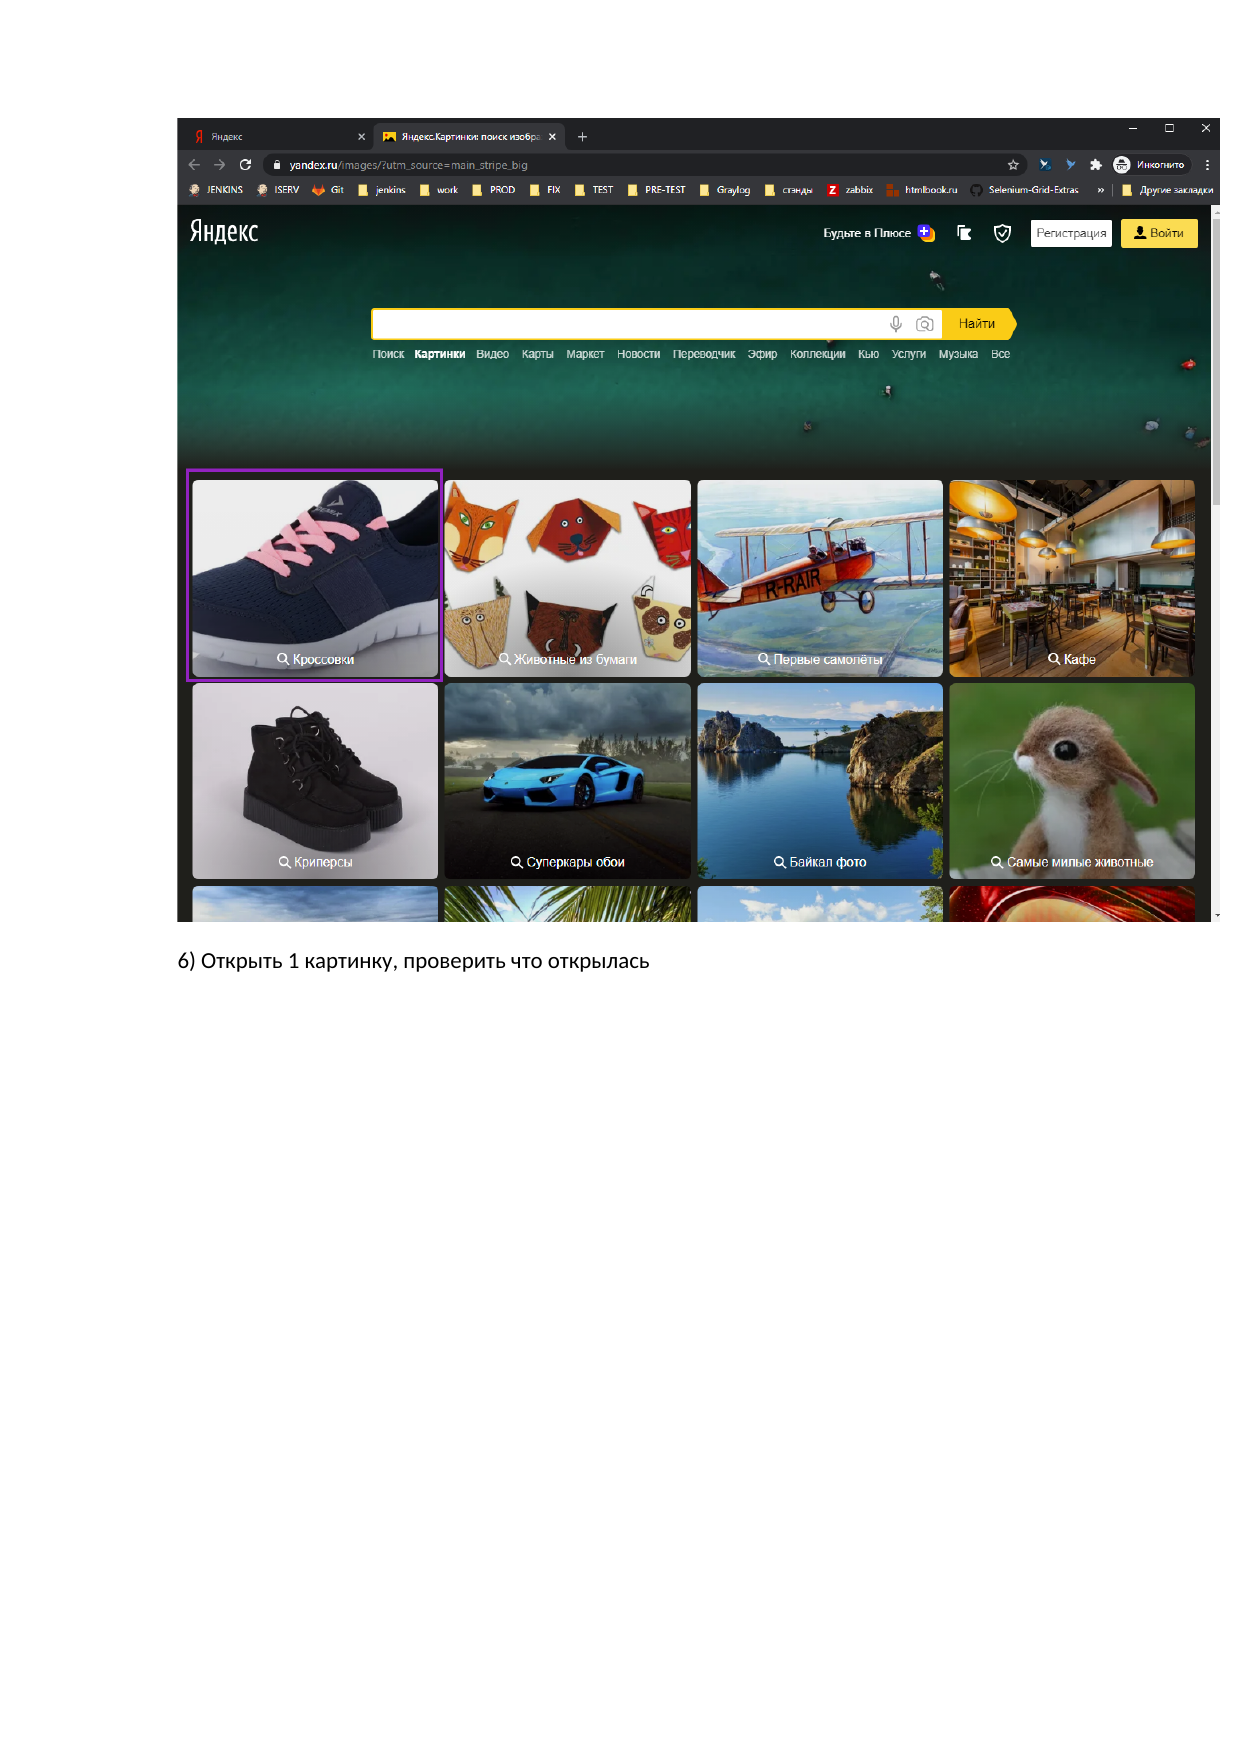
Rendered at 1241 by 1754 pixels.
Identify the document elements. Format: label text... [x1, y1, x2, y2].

text 6) Открыть 1 картинку, проверить что открылась [177, 946, 1152, 974]
picture [177, 118, 1220, 922]
